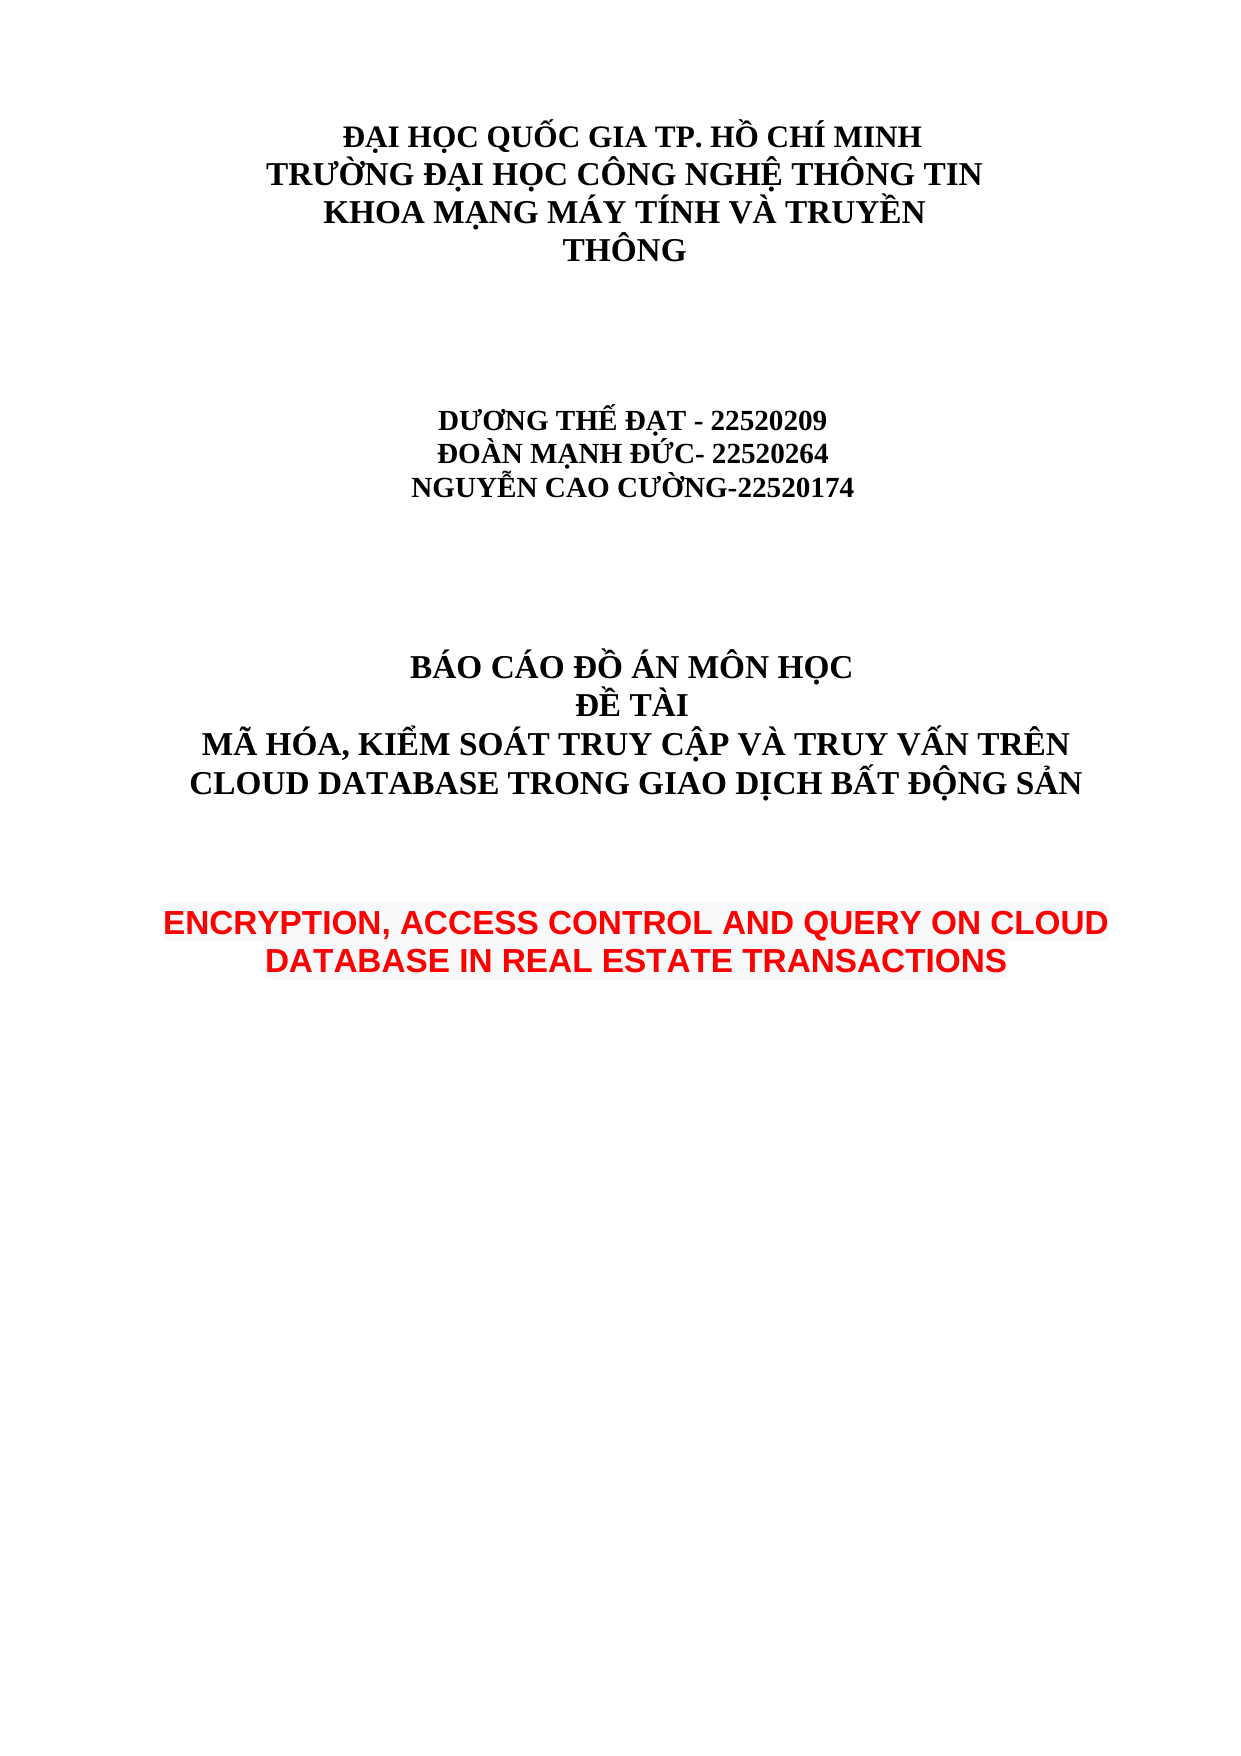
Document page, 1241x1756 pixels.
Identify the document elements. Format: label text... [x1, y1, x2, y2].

text MÃ HÓA, KIỂM SOÁT TRUY CẬP VÀ TRUY VẤN TRÊN CLOUD DATABASE TRONG GIAO DỊCH BẤT ĐỘNG SẢN [140, 725, 1132, 801]
text ENCRYPTION, ACCESS CONTROL AND QUERY ON CLOUD DATABASE IN REAL ESTATE TRANSACTIONS [140, 864, 1132, 980]
text NGUYỄN CAO CƯỜNG-22520174 [309, 470, 956, 504]
text ĐOÀN MẠNH ĐỨC- 22520264 [309, 437, 956, 470]
text ĐẠI HỌC QUỐC GIA TP. HỒ CHÍ MINH TRƯỜNG ĐẠI HỌC CÔNG NGHỆ THÔNG TIN KHOA MẠNG MÁY TÍNH VÀ TRUYỀN THÔNG [257, 118, 992, 269]
text DƯƠNG THẾ ĐẠT - 22520209 [309, 403, 956, 437]
text BÁO CÁO ĐỒ ÁN MÔN HỌC ĐỀ TÀI [391, 647, 872, 724]
